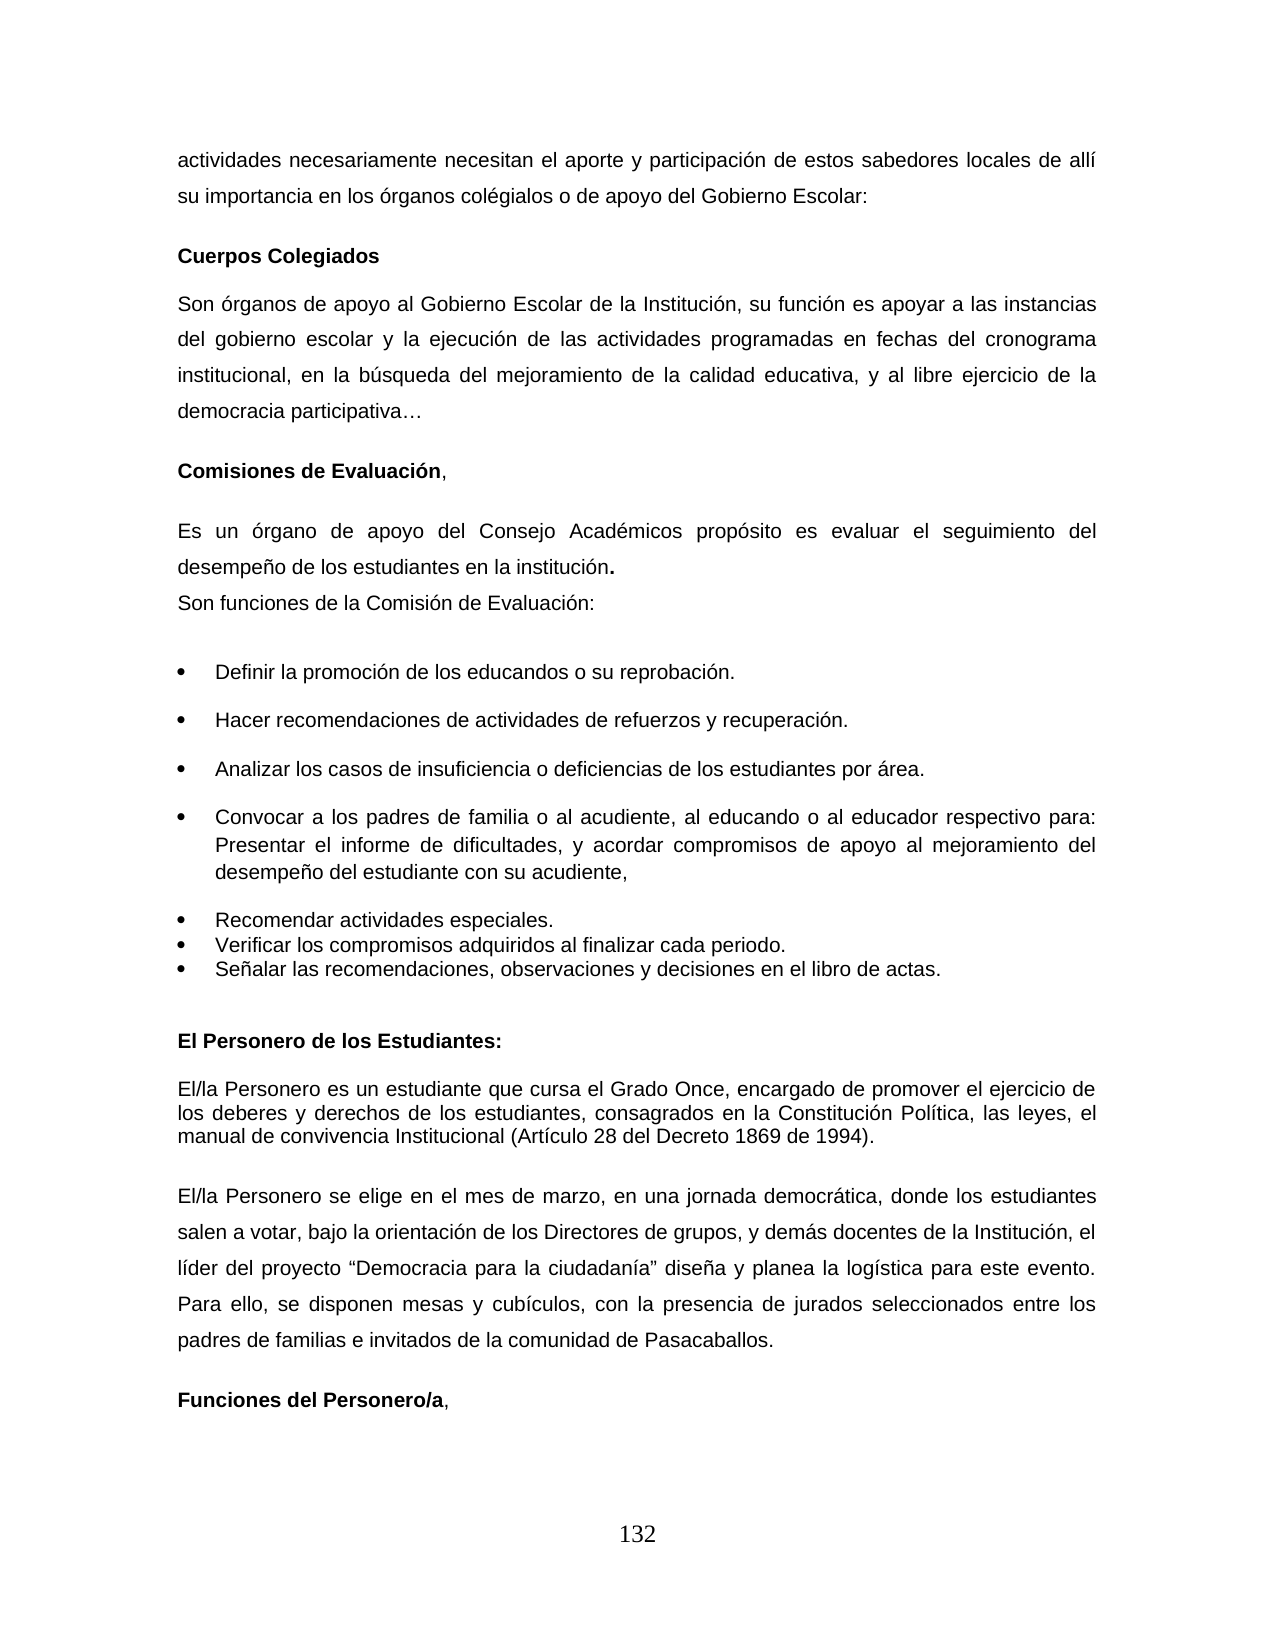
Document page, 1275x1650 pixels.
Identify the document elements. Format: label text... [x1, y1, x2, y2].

text El/la Personero es un estudiante que cursa el Grado Once, encargado de promover el ejercicio de los deberes y derechos de los estudiantes, consagrados en la Constitución Política, las leyes, el manual de convivencia Institucional (Artículo 28 del Decreto 1869 de 1994). [177, 1076, 1098, 1148]
list Convocar a los padres de familia o al acudiente, al educando o al educador respectivo para: Presentar el informe de dificultades, y acordar compromisos de apoyo al mejoramiento del desempeño del estudiante con su acudiente, [177, 805, 1098, 884]
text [177, 148, 1098, 207]
text Son funciones de la Comisión de Evaluación: [177, 591, 1098, 615]
list Verificar los compromisos adquiridos al finalizar cada periodo. [177, 932, 1098, 956]
text El Personero de los Estudiantes: [177, 1028, 1098, 1052]
text Funciones del Personero/a, [177, 1388, 1098, 1412]
list Recomendar actividades especiales. [177, 908, 1098, 932]
list Analizar los casos de insuficiencia o deficiencias de los estudiantes por área. [177, 756, 1098, 781]
list Hacer recomendaciones de actividades de refuerzos y recuperación. [177, 708, 1098, 732]
list Señalar las recomendaciones, observaciones y decisiones en el libro de actas. [177, 956, 1098, 981]
list Definir la promoción de los educandos o su reprobación. [177, 659, 1098, 684]
text Es un órgano de apoyo del Consejo Académicos propósito es evaluar el seguimiento del desempeño de los estudiantes en la institución. [177, 519, 1098, 579]
text Comisiones de Evaluación, [177, 459, 1098, 483]
text Cuerpos Colegiados [177, 243, 1098, 267]
text Son órganos de apoyo al Gobierno Escolar de la Institución, su función es apoyar a las instancias del gobierno escolar y la ejecución de las actividades programadas en fechas del cronograma institucional, en la búsqueda del mejoramiento de la calidad educativa, y al libre ejercicio de la democracia participativa… [177, 291, 1098, 423]
text El/la Personero se elige en el mes de marzo, en una jornada democrática, donde los estudiantes salen a votar, bajo la orientación de los Directores de grupos, y demás docentes de la Institución, el líder del proyecto “Democracia para la ciudadanía” diseña y planea la logística para este evento. Para ello, se disponen mesas y cubículos, con la presencia de jurados seleccionados entre los padres de familias e invitados de la comunidad de Pasacaballos. [177, 1184, 1098, 1352]
